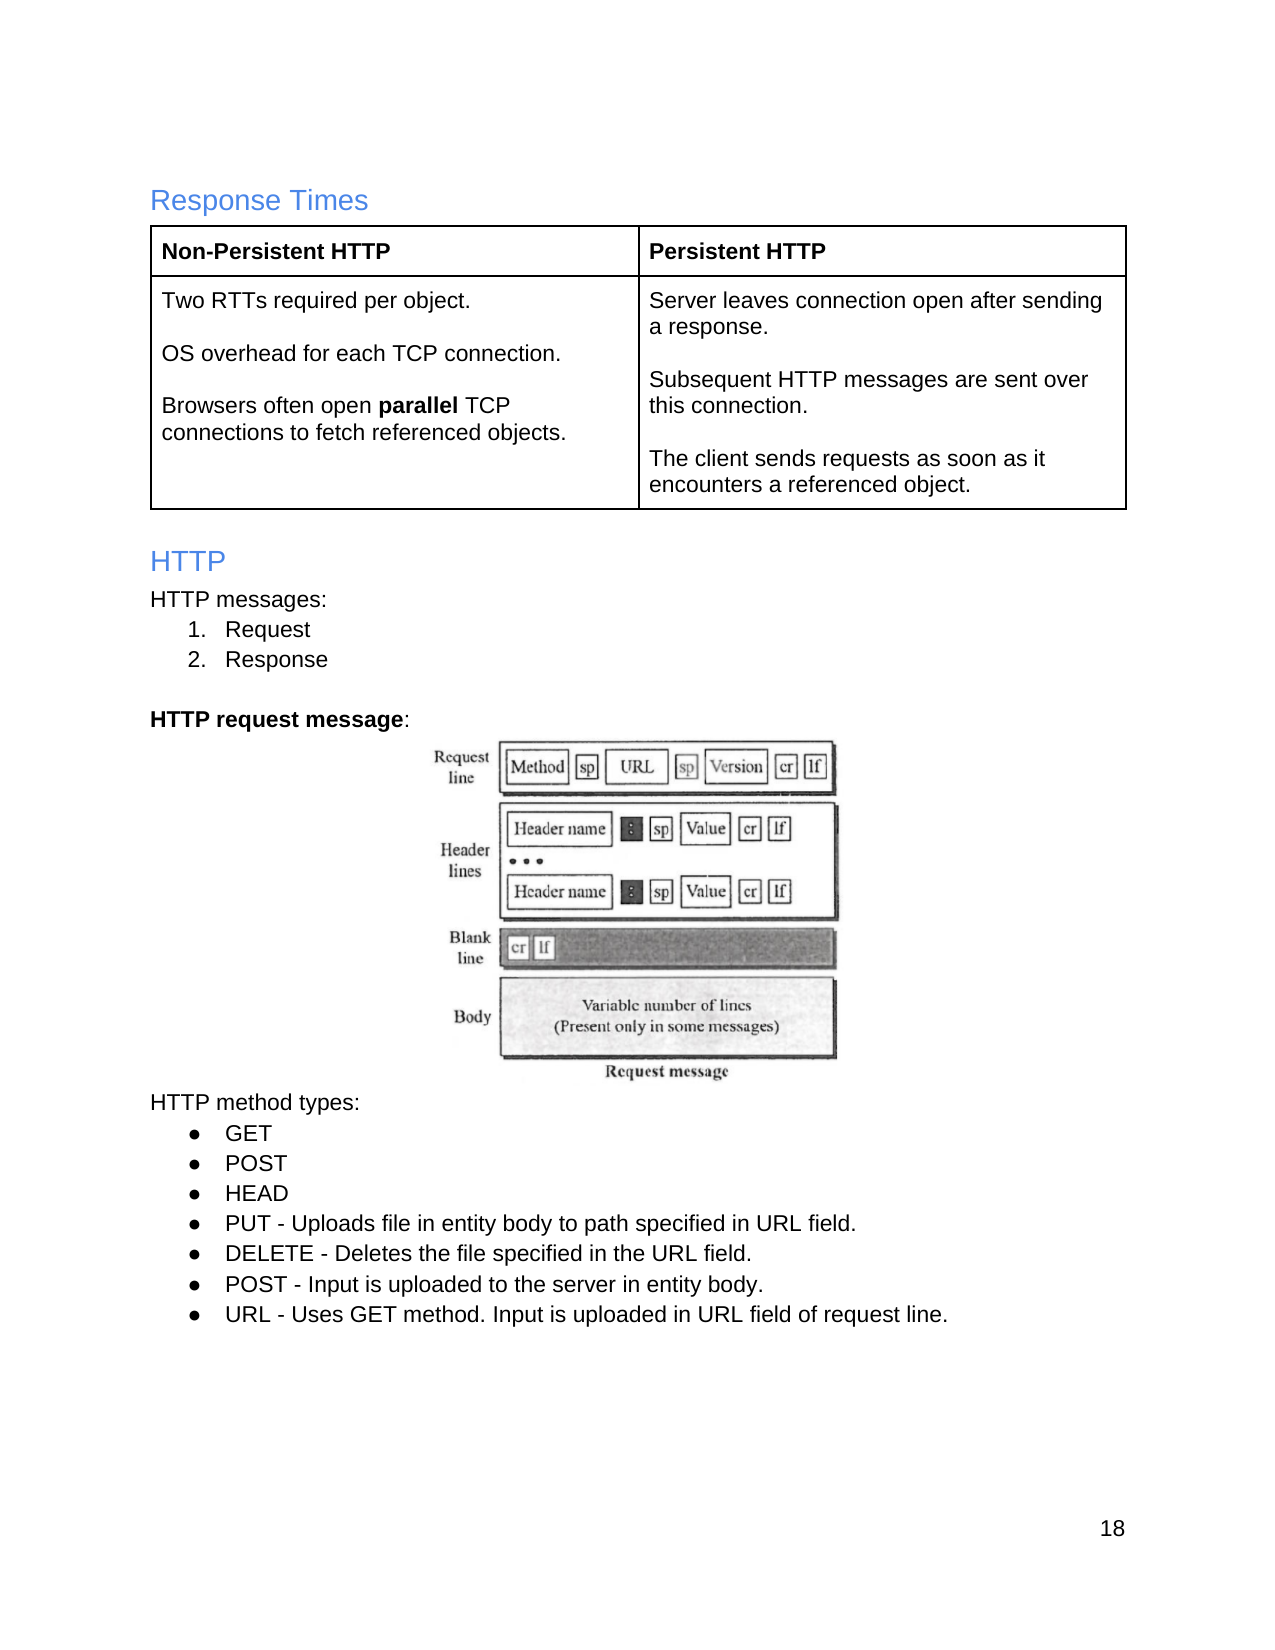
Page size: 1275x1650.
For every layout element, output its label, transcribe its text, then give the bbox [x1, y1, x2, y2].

list DELETE - Deletes the file specified in the URL field. [187, 1240, 1125, 1267]
text HTTP request message: [150, 706, 1125, 733]
picture [429, 736, 846, 1086]
list POST - Input is uploaded to the server in entity body. [187, 1271, 1125, 1297]
list Response [187, 646, 1125, 672]
text HTTP messages: [150, 586, 1125, 612]
list URL - Uses GET method. Input is uploaded in URL field of request line. [187, 1301, 1125, 1327]
list Request [187, 616, 1125, 642]
table_header Non-Persistent HTTP [152, 227, 638, 274]
list POST [187, 1150, 1125, 1176]
table_cell Two RTTs required per object. OS overhead for each TCP connection. Browsers often open parallel TCP connections to fetch referenced objects. [152, 277, 638, 508]
table_header Persistent HTTP [640, 227, 1125, 274]
table_cell Server leaves connection open after sending a response. Subsequent HTTP messages are sent over this connection. The client sends requests as soon as it encounters a referenced object. [640, 277, 1125, 508]
text HTTP method types: [150, 1089, 1125, 1116]
list PUT - Uploads file in entity body to path specified in URL field. [187, 1210, 1125, 1236]
subtitle Response Times [150, 183, 1125, 217]
list GET [187, 1119, 1125, 1146]
subtitle HTTP [150, 544, 1125, 577]
list HEAD [187, 1180, 1125, 1206]
